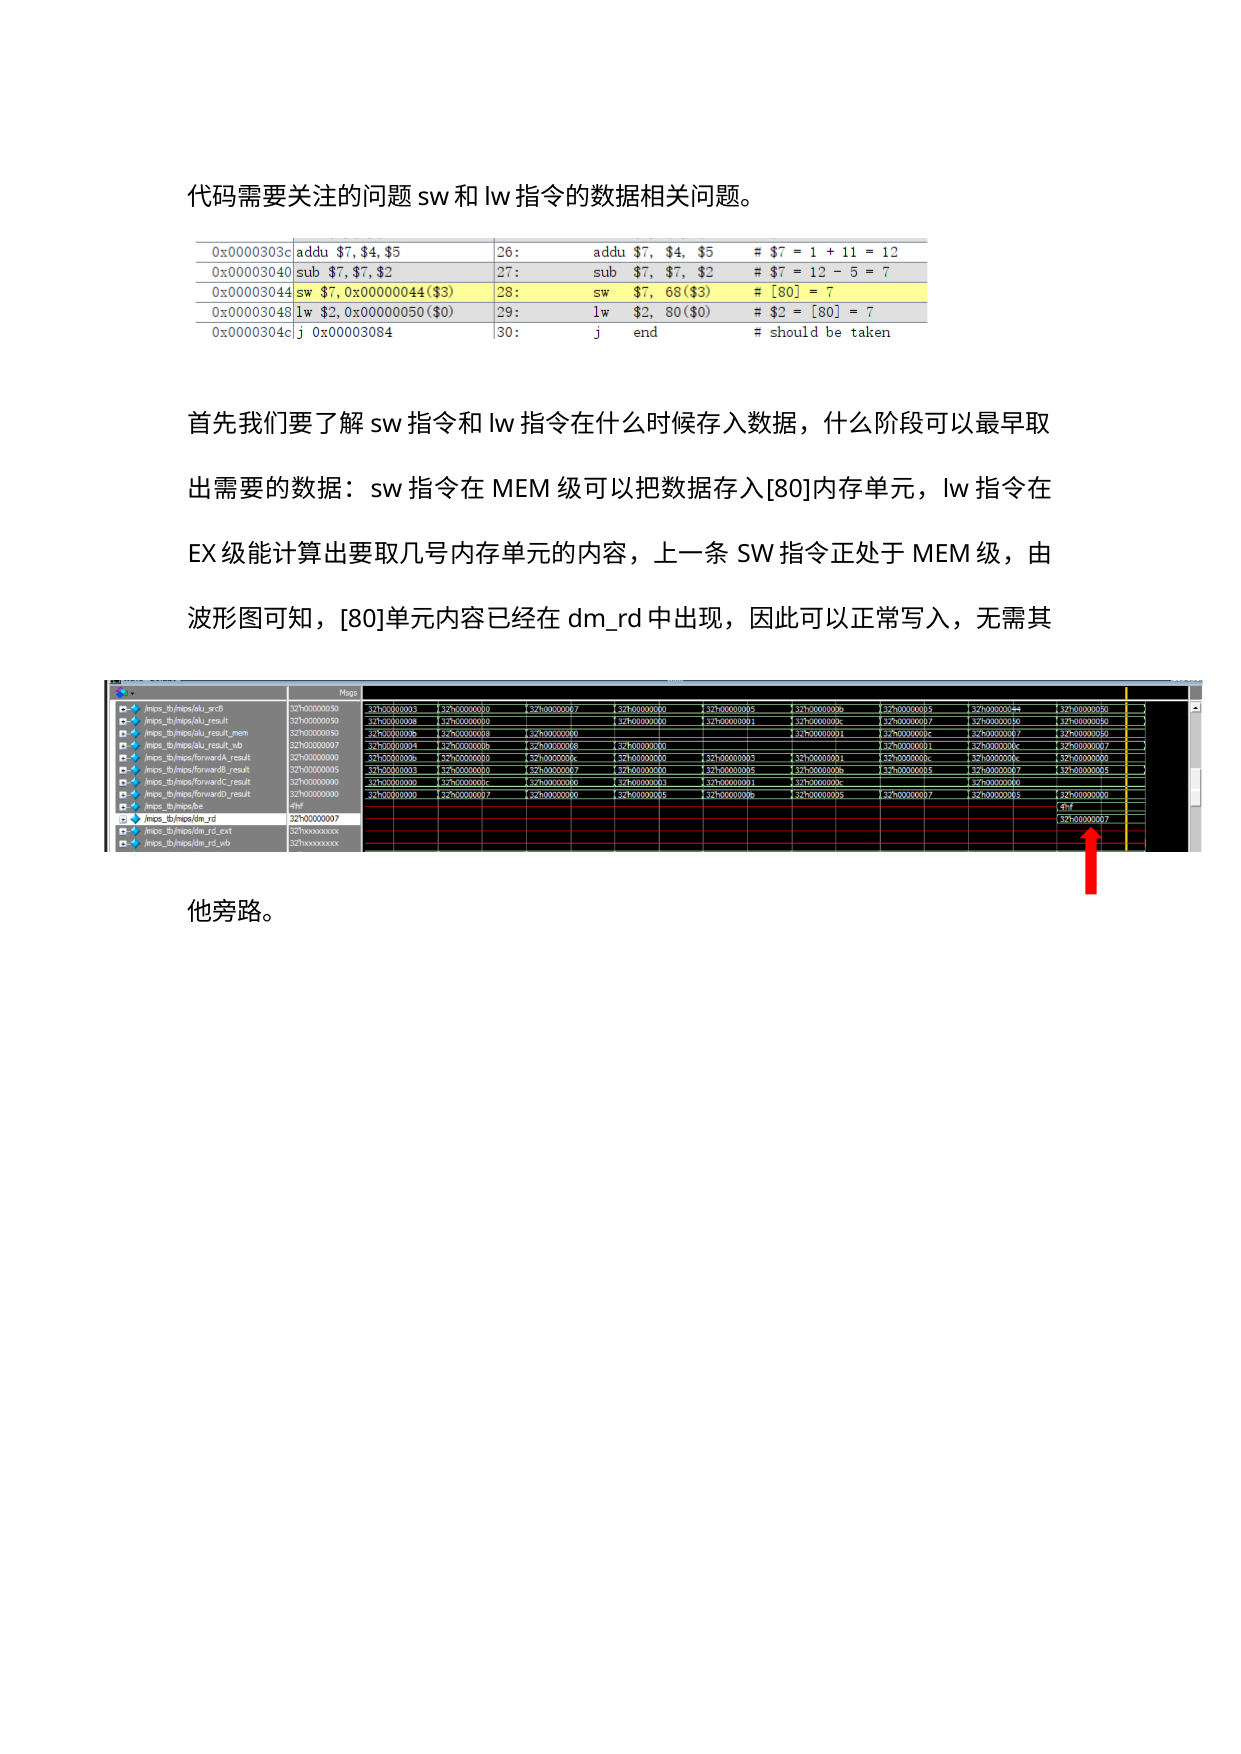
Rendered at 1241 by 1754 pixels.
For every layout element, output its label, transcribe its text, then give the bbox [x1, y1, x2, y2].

picture [104, 680, 1203, 852]
text 首先我们要了解sw指令和lw指令在什么时候存入数据，什么阶段可以最早取出需要的数据：sw指令在MEM级可以把数据存入[80]内存单元，lw指令在EX级能计算出要取几号内存单元的内容，上一条SW指令正处于MEM级，由波形图可知，[80]单元内容已经在dm_rd中出现，因此可以正常写入，无需其他旁路。 [187, 389, 1053, 680]
text 首先我们要了解sw指令和lw指令在什么时候存入数据，什么阶段可以最早取出需要的数据：sw指令在MEM级可以把数据存入[80]内存单元，lw指令在EX级能计算出要取几号内存单元的内容，上一条SW指令正处于MEM级，由波形图可知，[80]单元内容已经在dm_rd中出现，因此可以正常写入，无需其他旁路。 [187, 852, 1053, 942]
text 代码需要关注的问题sw和lw指令的数据相关问题。 [187, 162, 1053, 227]
picture [195, 238, 928, 339]
